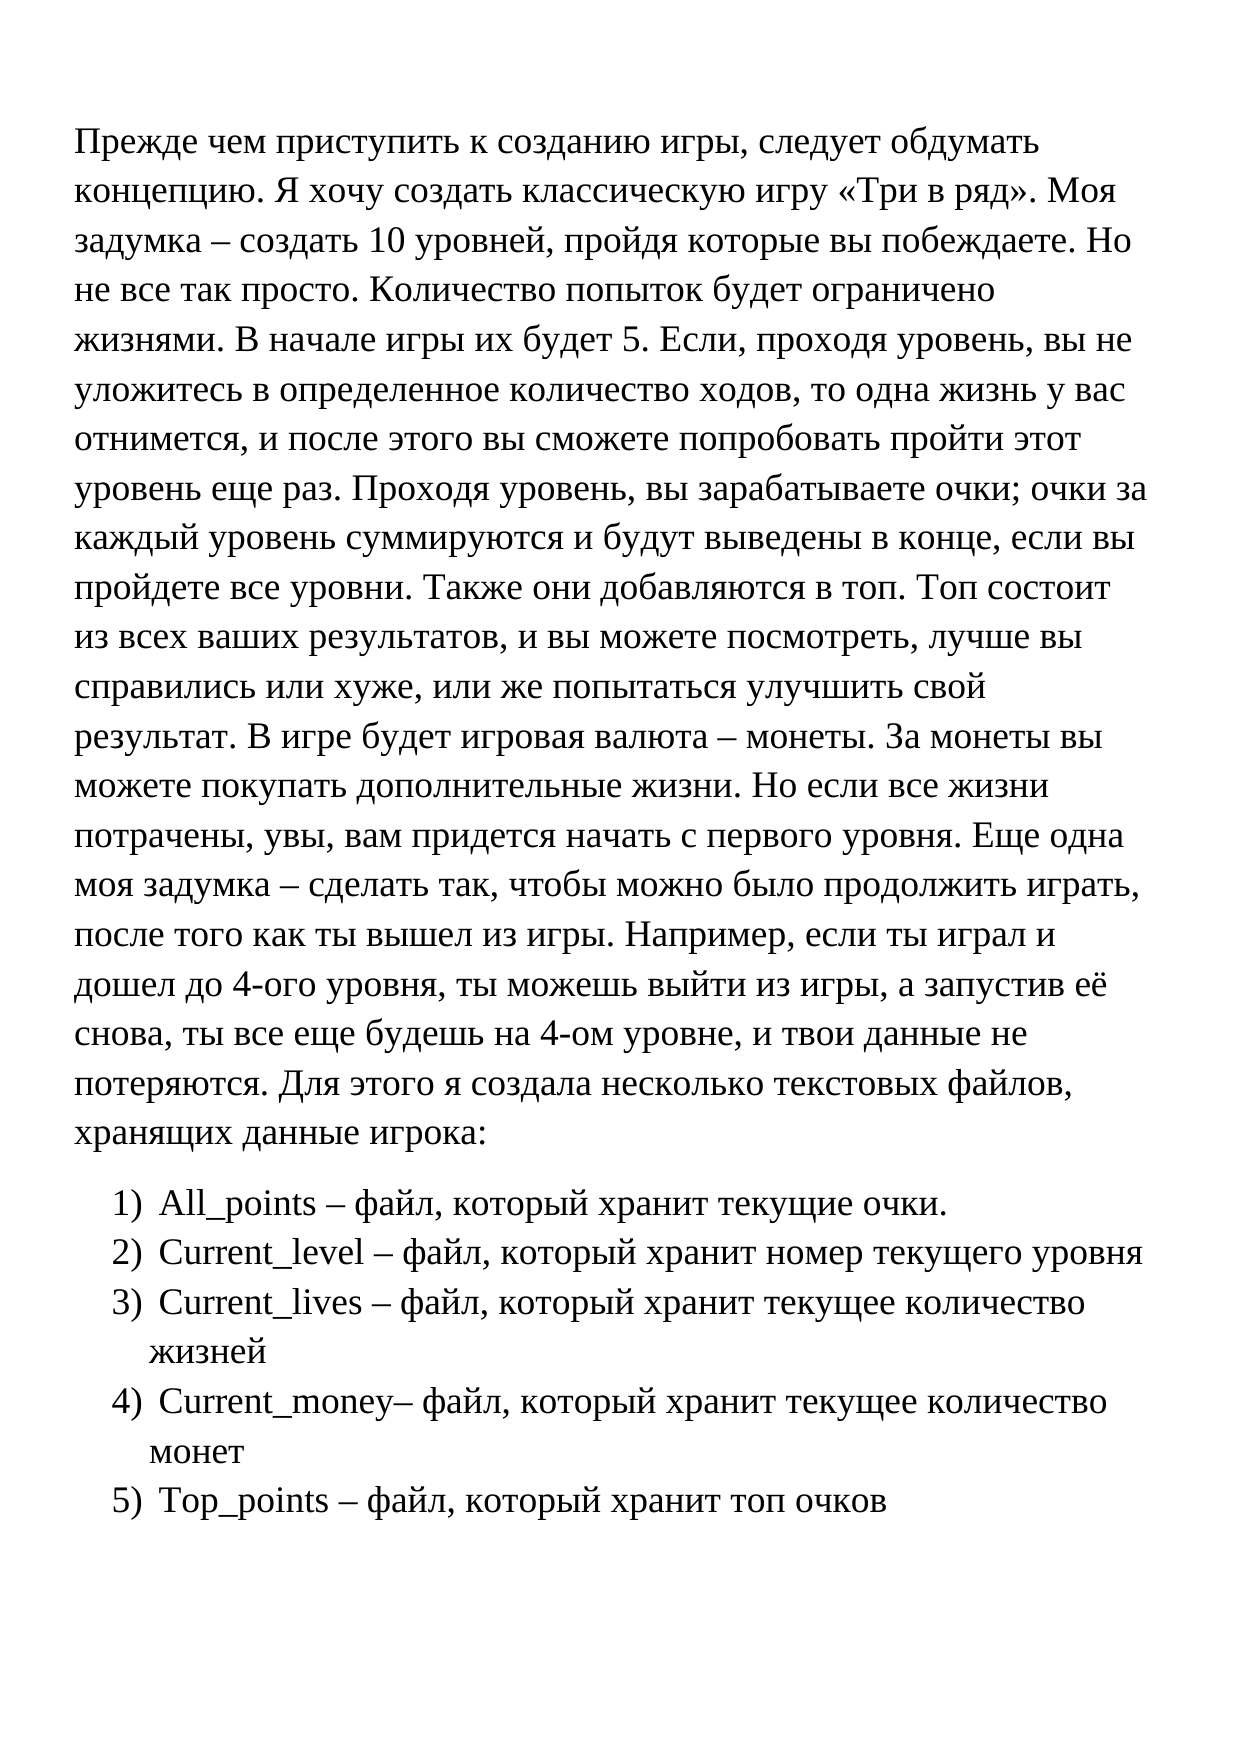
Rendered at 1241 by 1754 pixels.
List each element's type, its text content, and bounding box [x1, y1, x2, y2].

list All_points – файл, который хранит текущие очки. [111, 1180, 1152, 1223]
list Current_lives – файл, который хранит текущее количество жизней [111, 1279, 1152, 1372]
list Current_money– файл, который хранит текущее количество монет [111, 1378, 1152, 1471]
list Current_level – файл, который хранит номер текущего уровня [111, 1230, 1152, 1273]
text Прежде чем приступить к созданию игры, следует обдумать концепцию. Я хочу создать классическую игру «Три в ряд». Моя задумка – создать 10 уровней, пройдя которые вы побеждаете. Но не все так просто. Количество попыток будет ограничено жизнями. В начале игры их будет 5. Если, проходя уровень, вы не уложитесь в определенное количество ходов, то одна жизнь у вас отнимется, и после этого вы сможете попробовать пройти этот уровень еще раз. Проходя уровень, вы зарабатываете очки; очки за каждый уровень суммируются и будут выведены в конце, если вы пройдете все уровни. Также они добавляются в топ. Топ состоит из всех ваших результатов, и вы можете посмотреть, лучше вы справились или хуже, или же попытаться улучшить свой результат. В игре будет игровая валюта – монеты. За монеты вы можете покупать дополнительные жизни. Но если все жизни потрачены, увы, вам придется начать с первого уровня. Еще одна моя задумка – сделать так, чтобы можно было продолжить играть, после того как ты вышел из игры. Например, если ты играл и дошел до 4-ого уровня, ты можешь выйти из игры, а запустив её снова, ты все еще будешь на 4-ом уровне, и твои данные не потеряются. Для этого я создала несколько текстовых файлов, хранящих данные игрока: [74, 118, 1152, 1153]
list Top_points – файл, который хранит топ очков [111, 1478, 1152, 1521]
